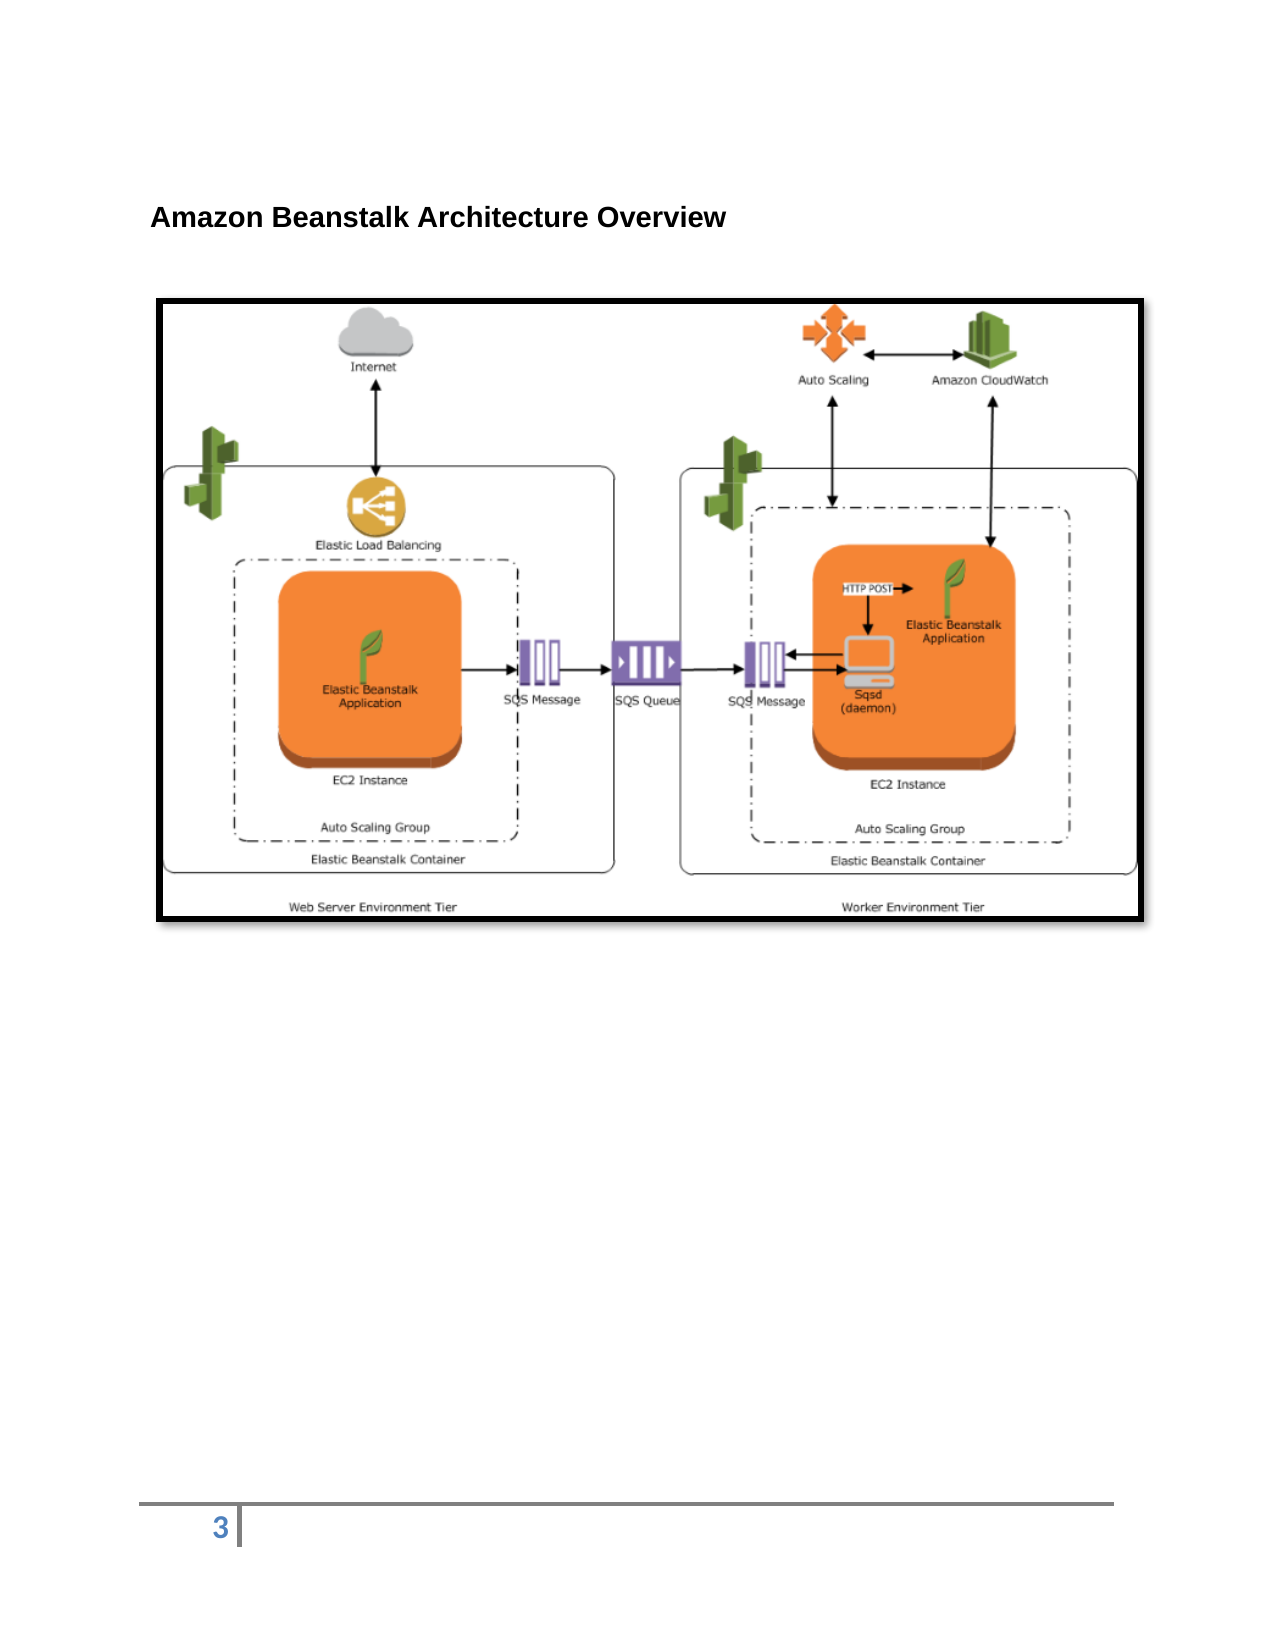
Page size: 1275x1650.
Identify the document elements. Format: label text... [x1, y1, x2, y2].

picture [163, 304, 1138, 916]
subtitle Amazon Beanstalk Architecture Overview [150, 200, 1125, 233]
